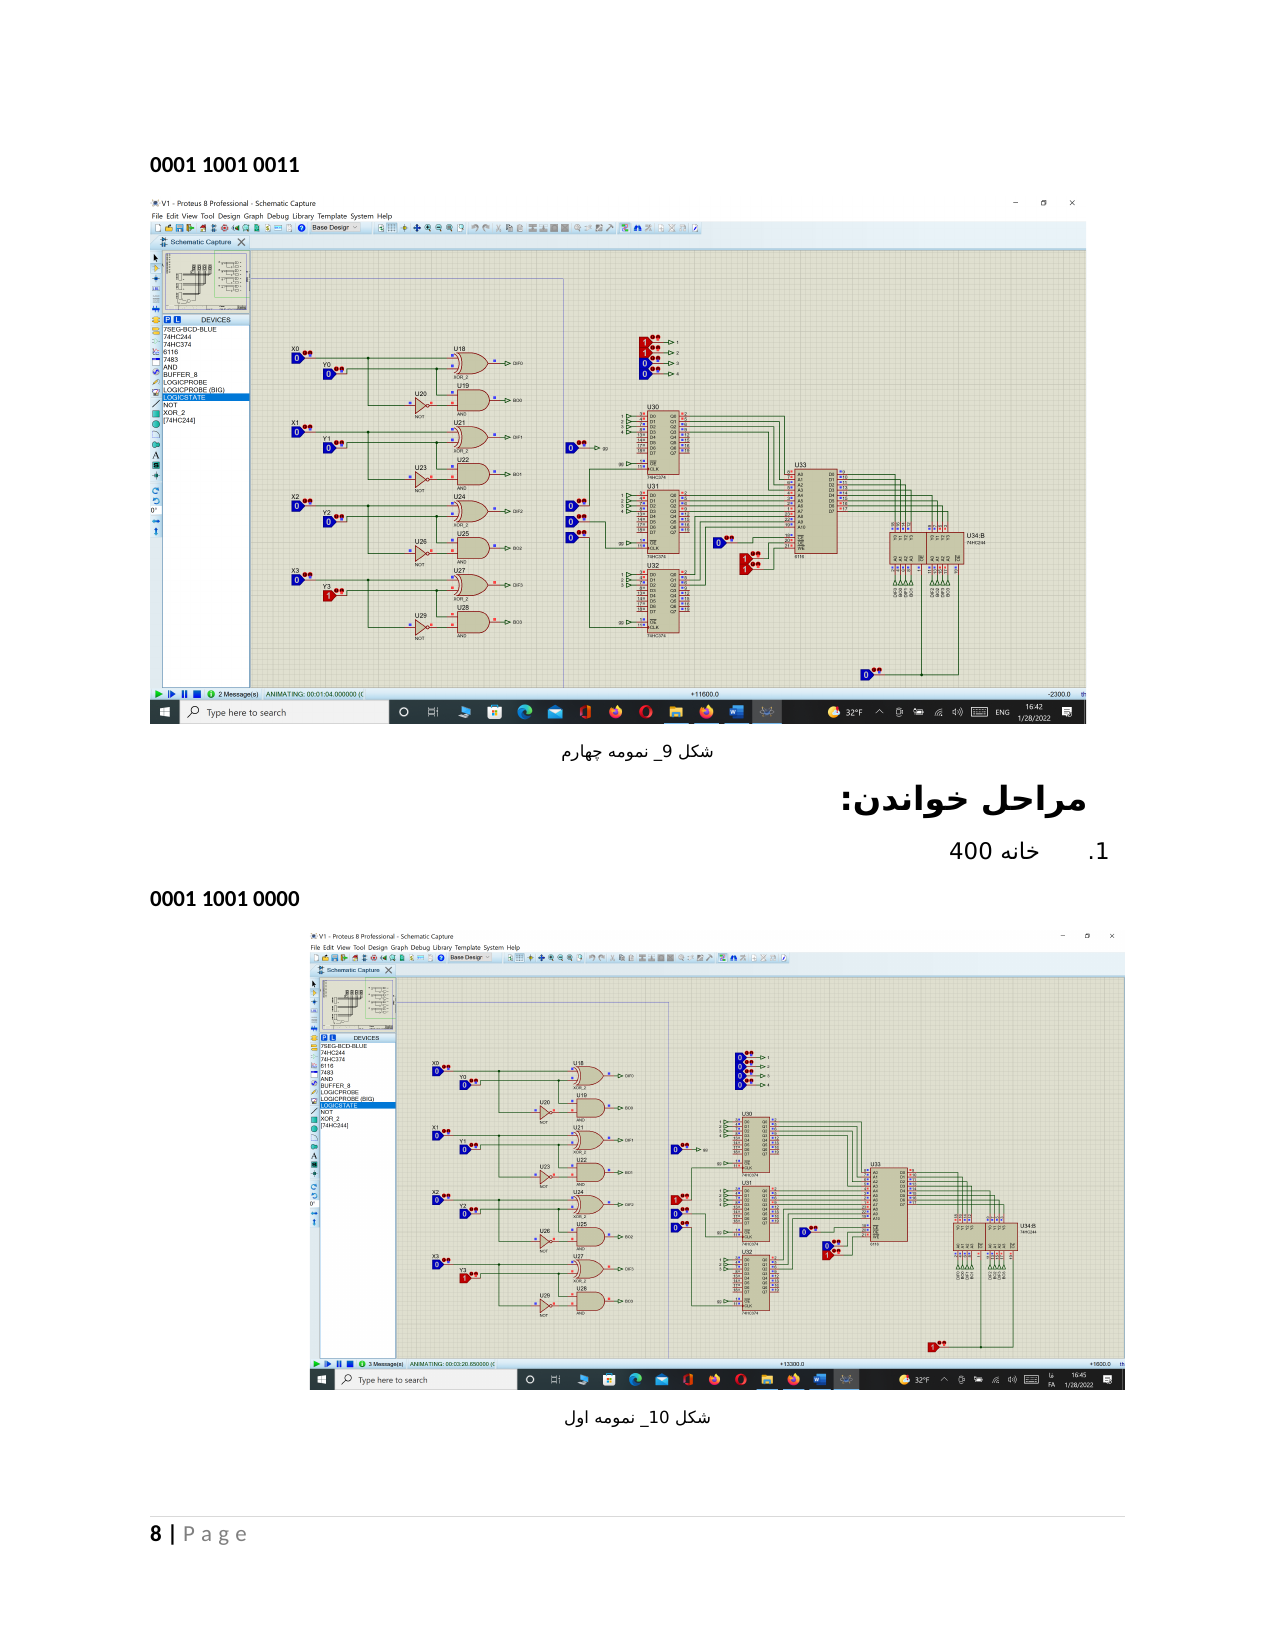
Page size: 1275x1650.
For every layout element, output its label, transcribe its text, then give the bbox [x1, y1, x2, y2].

text 0001 1001 0000 [150, 884, 1125, 912]
picture [150, 196, 1087, 724]
text شکل 10_ نمومه اول [150, 1408, 1125, 1427]
text مراحل خواندن: [150, 780, 1087, 819]
picture [309, 930, 1125, 1390]
list خانه 400 [150, 838, 1087, 865]
text 0001 1001 0011 [150, 150, 1125, 178]
text شکل 9_ نمومه چهارم [150, 742, 1125, 762]
